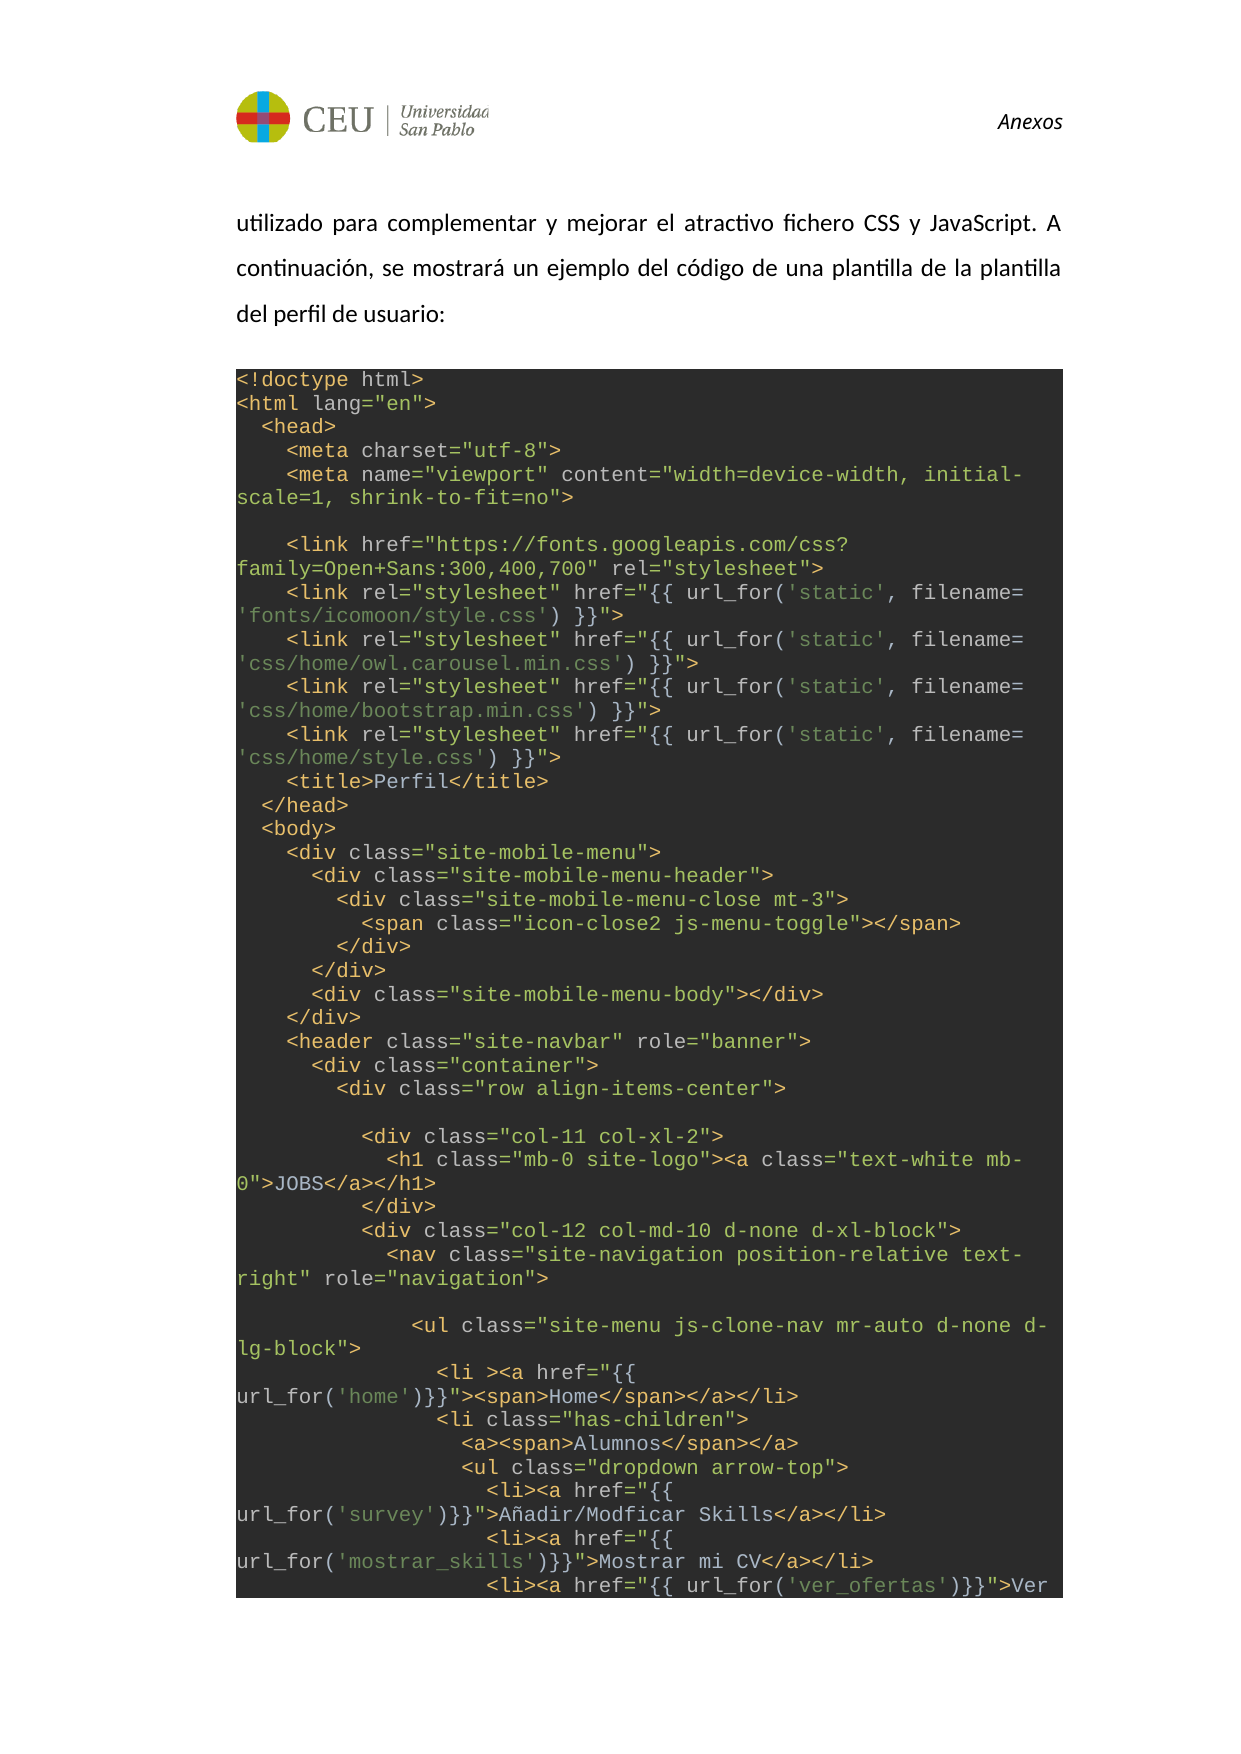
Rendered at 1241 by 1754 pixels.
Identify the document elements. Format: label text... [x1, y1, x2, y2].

picture [235, 89, 489, 143]
